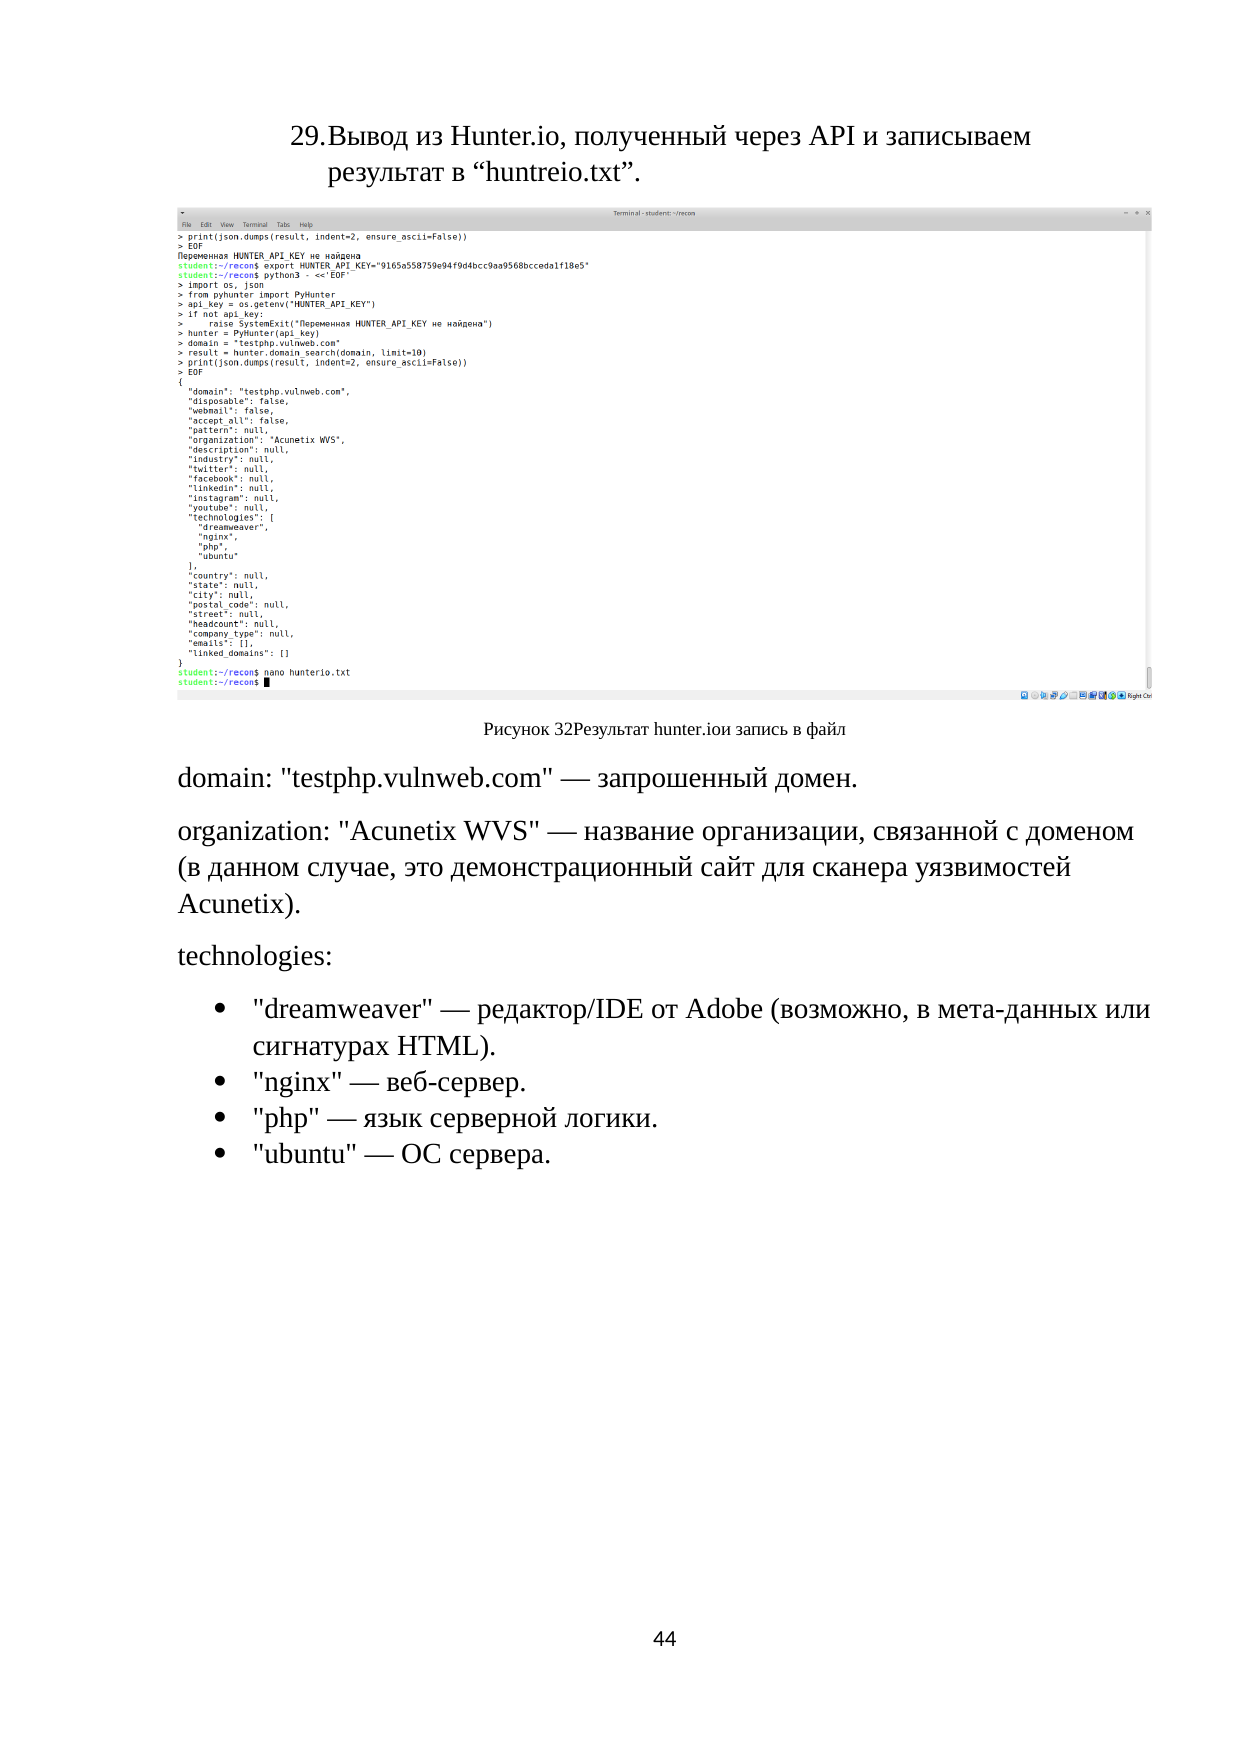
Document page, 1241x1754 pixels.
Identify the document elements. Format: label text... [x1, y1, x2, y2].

text domain: "testphp.vulnweb.com" — запрошенный домен. [177, 761, 1152, 794]
list "ubuntu" — ОС сервера. [215, 1136, 1152, 1170]
picture [177, 207, 1152, 700]
list Вывод из Hunter.io, полученный через API и записываем результат в “huntreio.txt”. [290, 118, 1152, 188]
text Рисунок 32Результат hunter.ioи запись в файл [177, 718, 1152, 740]
list "nginx" — веб-сервер. [215, 1064, 1152, 1097]
list "dreamweaver" — редактор/IDE от Adobe (возможно, в мета-данных или сигнатурах HTML). [215, 991, 1152, 1061]
text technologies: [177, 938, 1152, 972]
text organization: "Acunetix WVS" — название организации, связанной с доменом (в данном случае, это демонстрационный сайт для сканера уязвимостей Acunetix). [177, 813, 1152, 919]
list "php" — язык серверной логики. [215, 1100, 1152, 1134]
